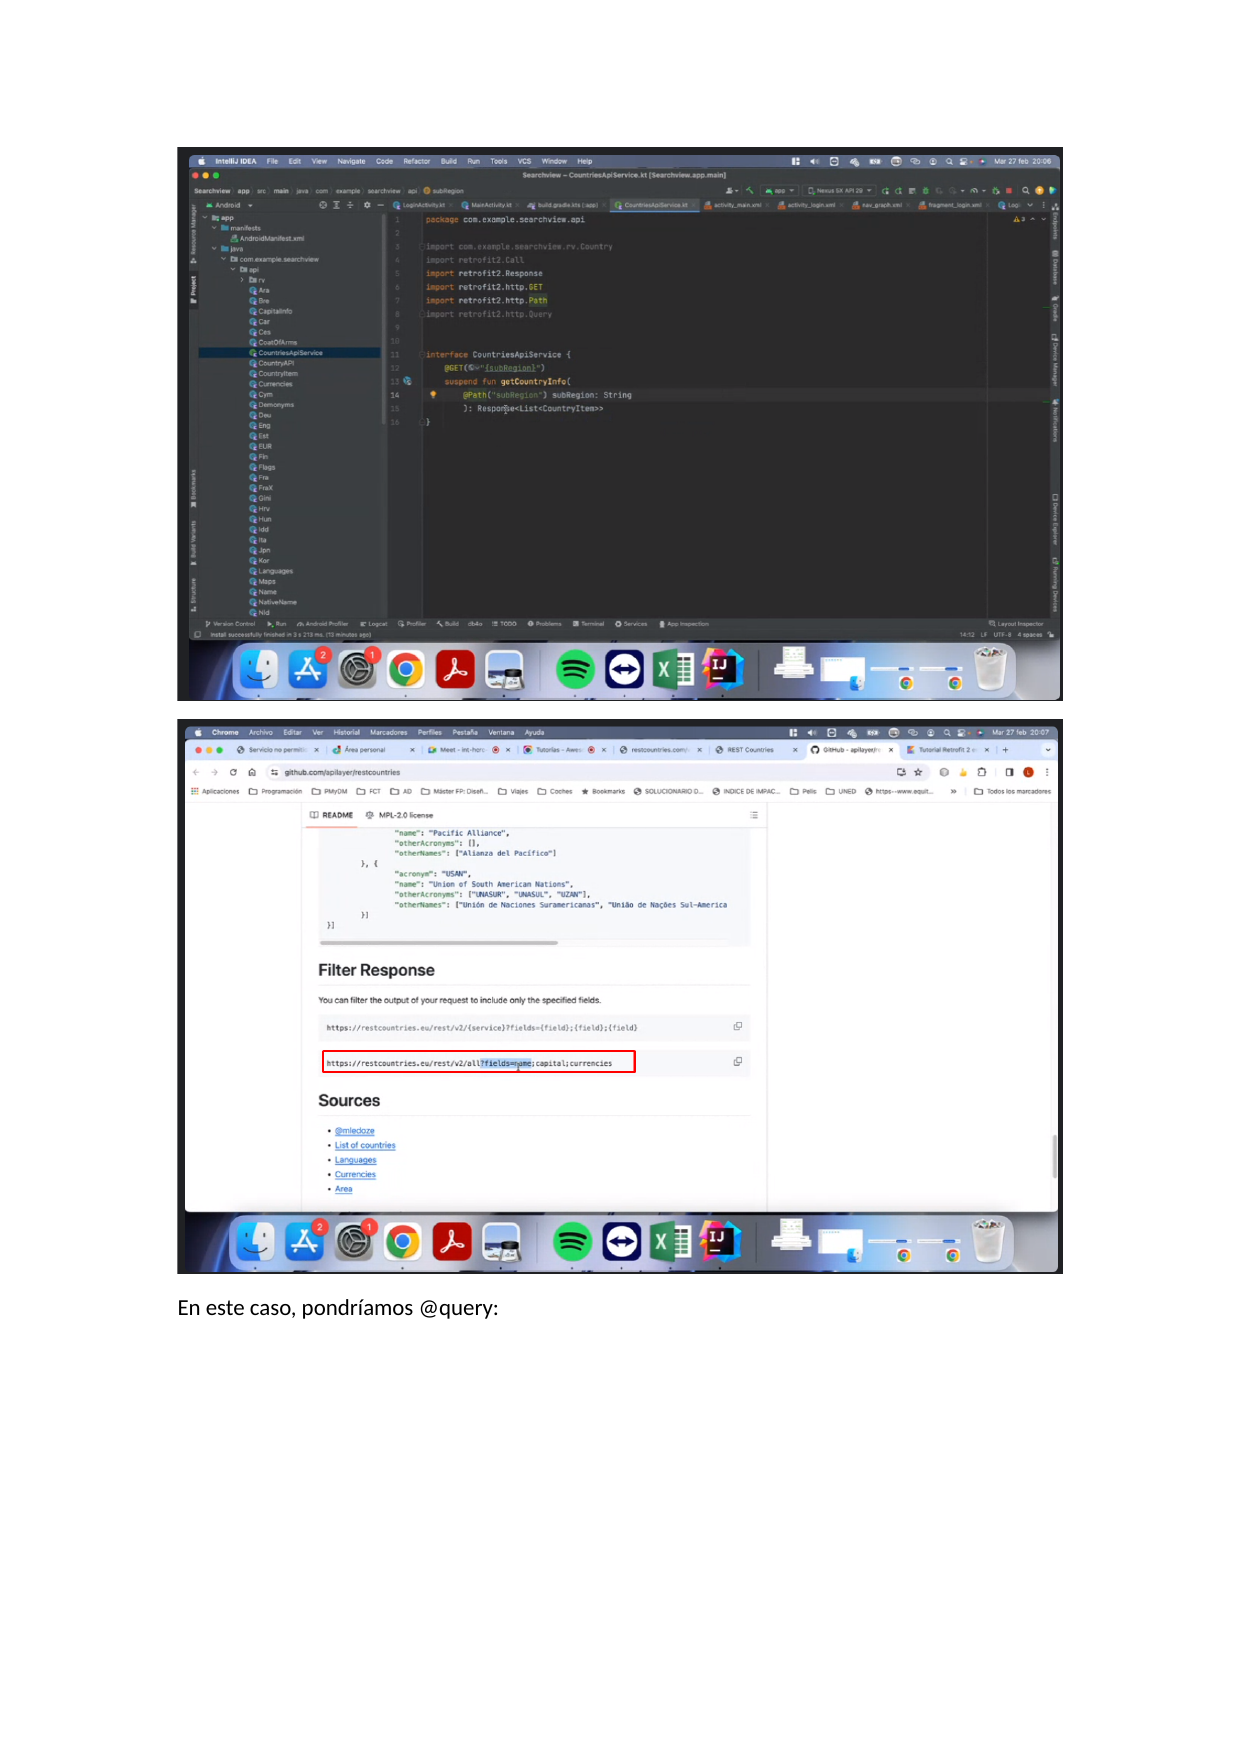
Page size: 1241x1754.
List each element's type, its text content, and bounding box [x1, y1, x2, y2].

picture [177, 147, 1063, 701]
picture [177, 719, 1063, 1274]
text En este caso, pondríamos @query: [177, 1293, 1063, 1321]
